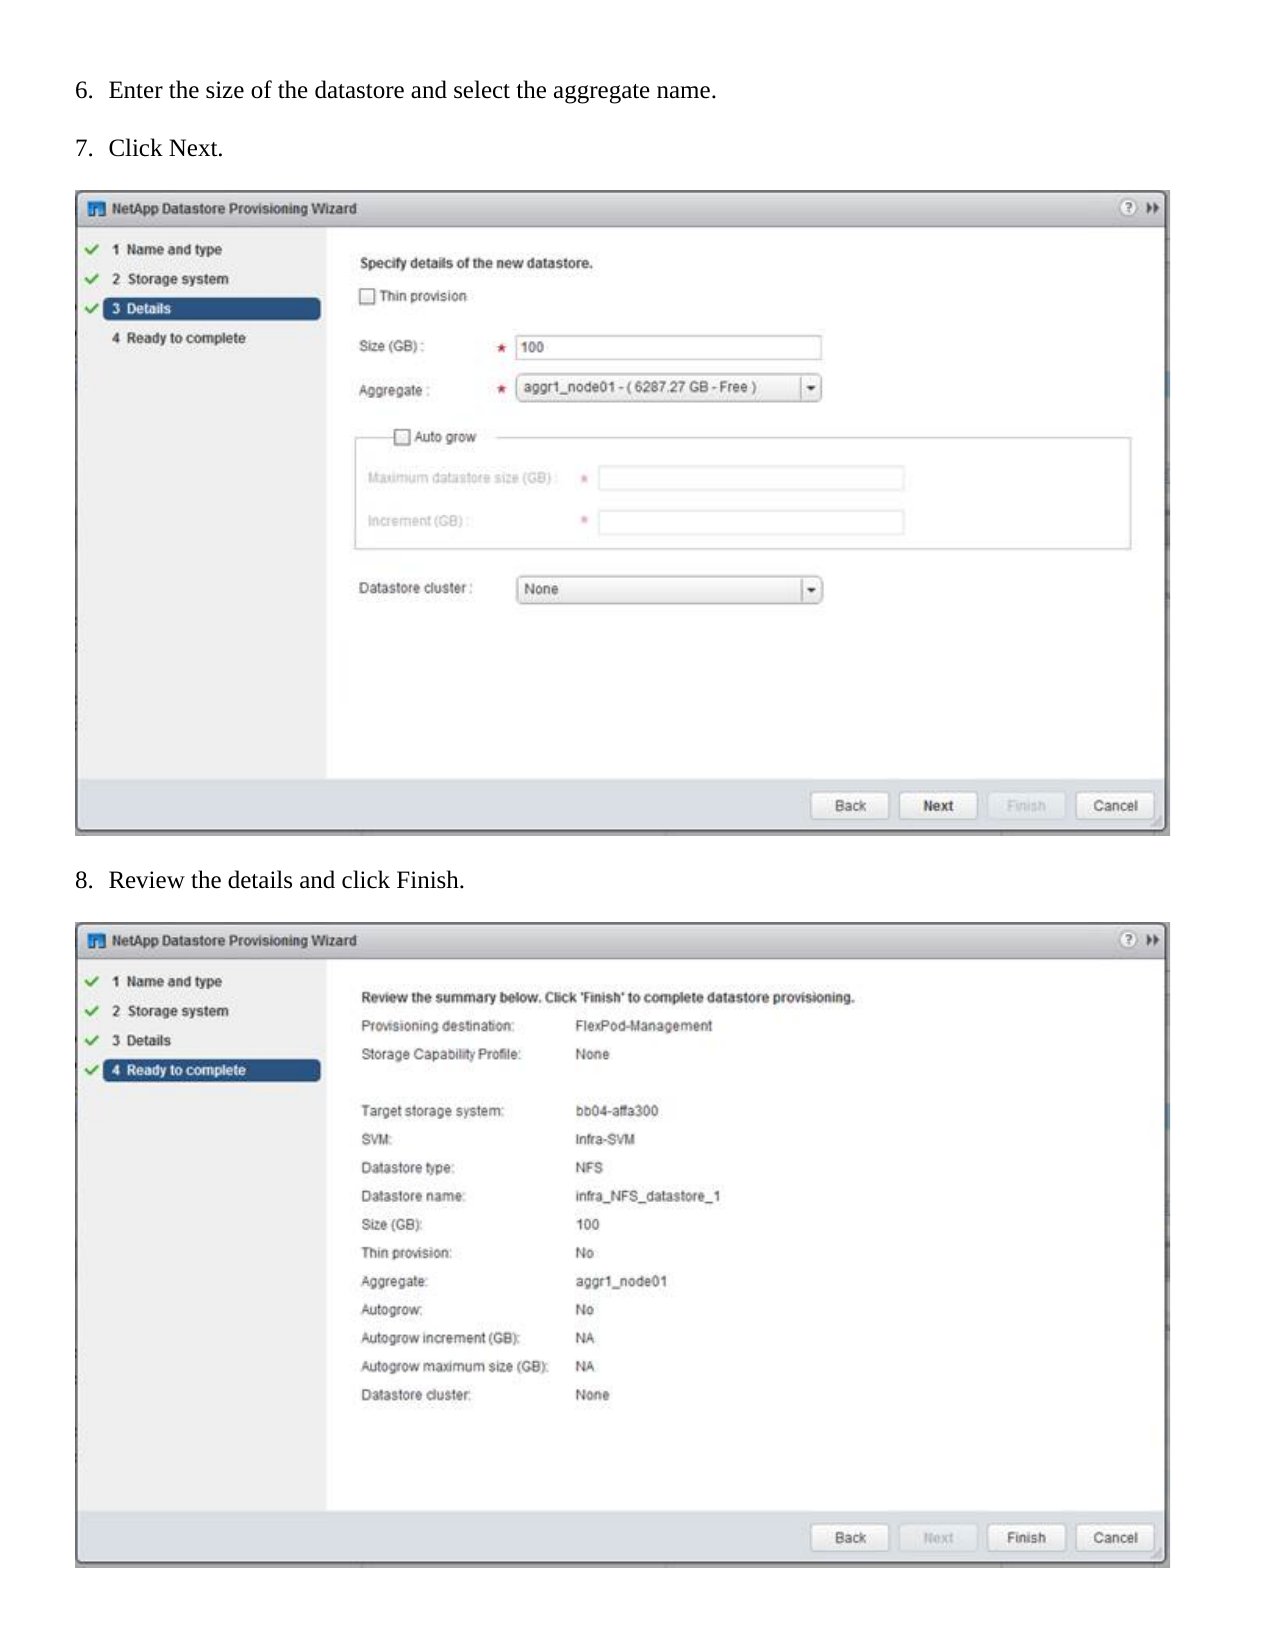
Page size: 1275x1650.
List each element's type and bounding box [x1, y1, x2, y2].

picture [75, 922, 1171, 1568]
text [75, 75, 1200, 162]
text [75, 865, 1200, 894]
picture [75, 190, 1171, 836]
